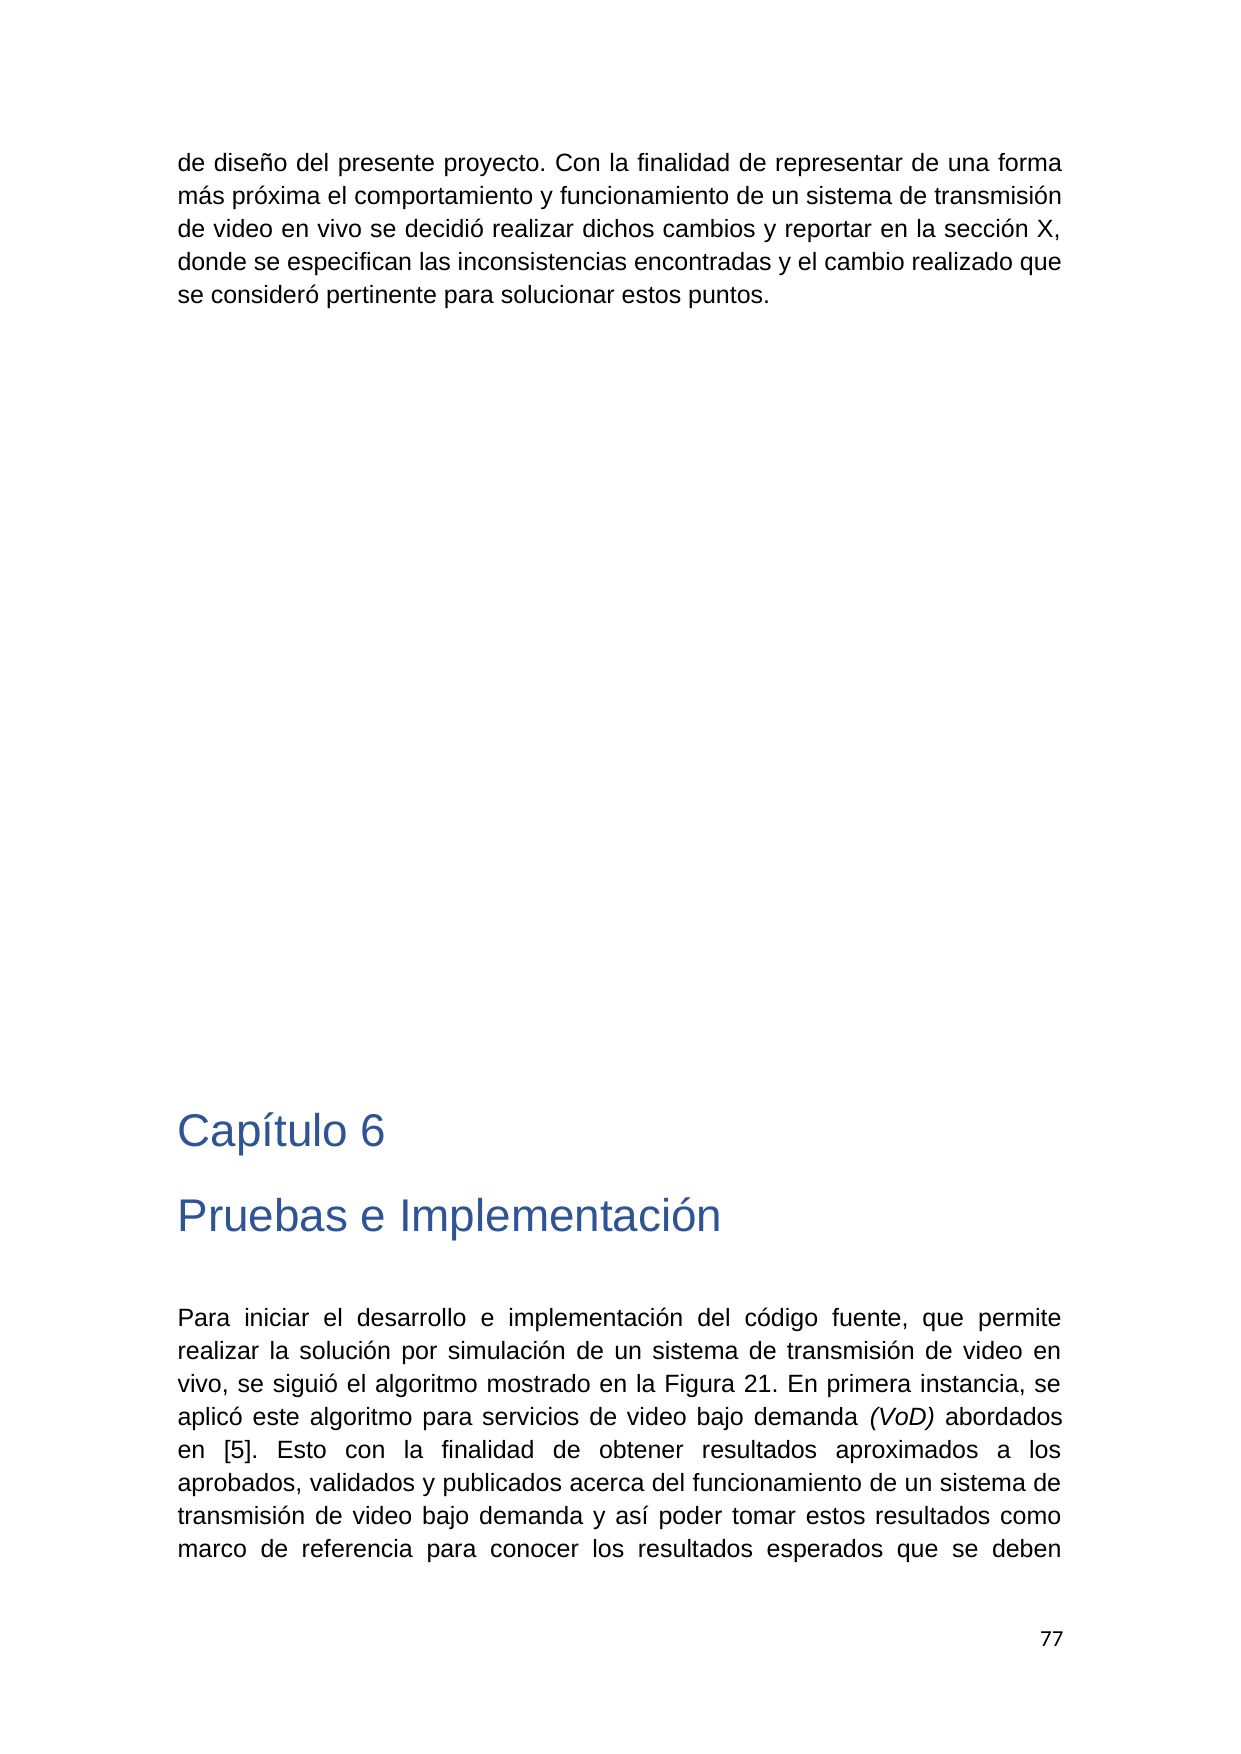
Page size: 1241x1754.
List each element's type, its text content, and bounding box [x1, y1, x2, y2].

subtitle Pruebas e Implementación [177, 1189, 1063, 1242]
subtitle Capítulo 6 [177, 1103, 1063, 1156]
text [177, 1303, 1063, 1563]
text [177, 148, 1063, 308]
